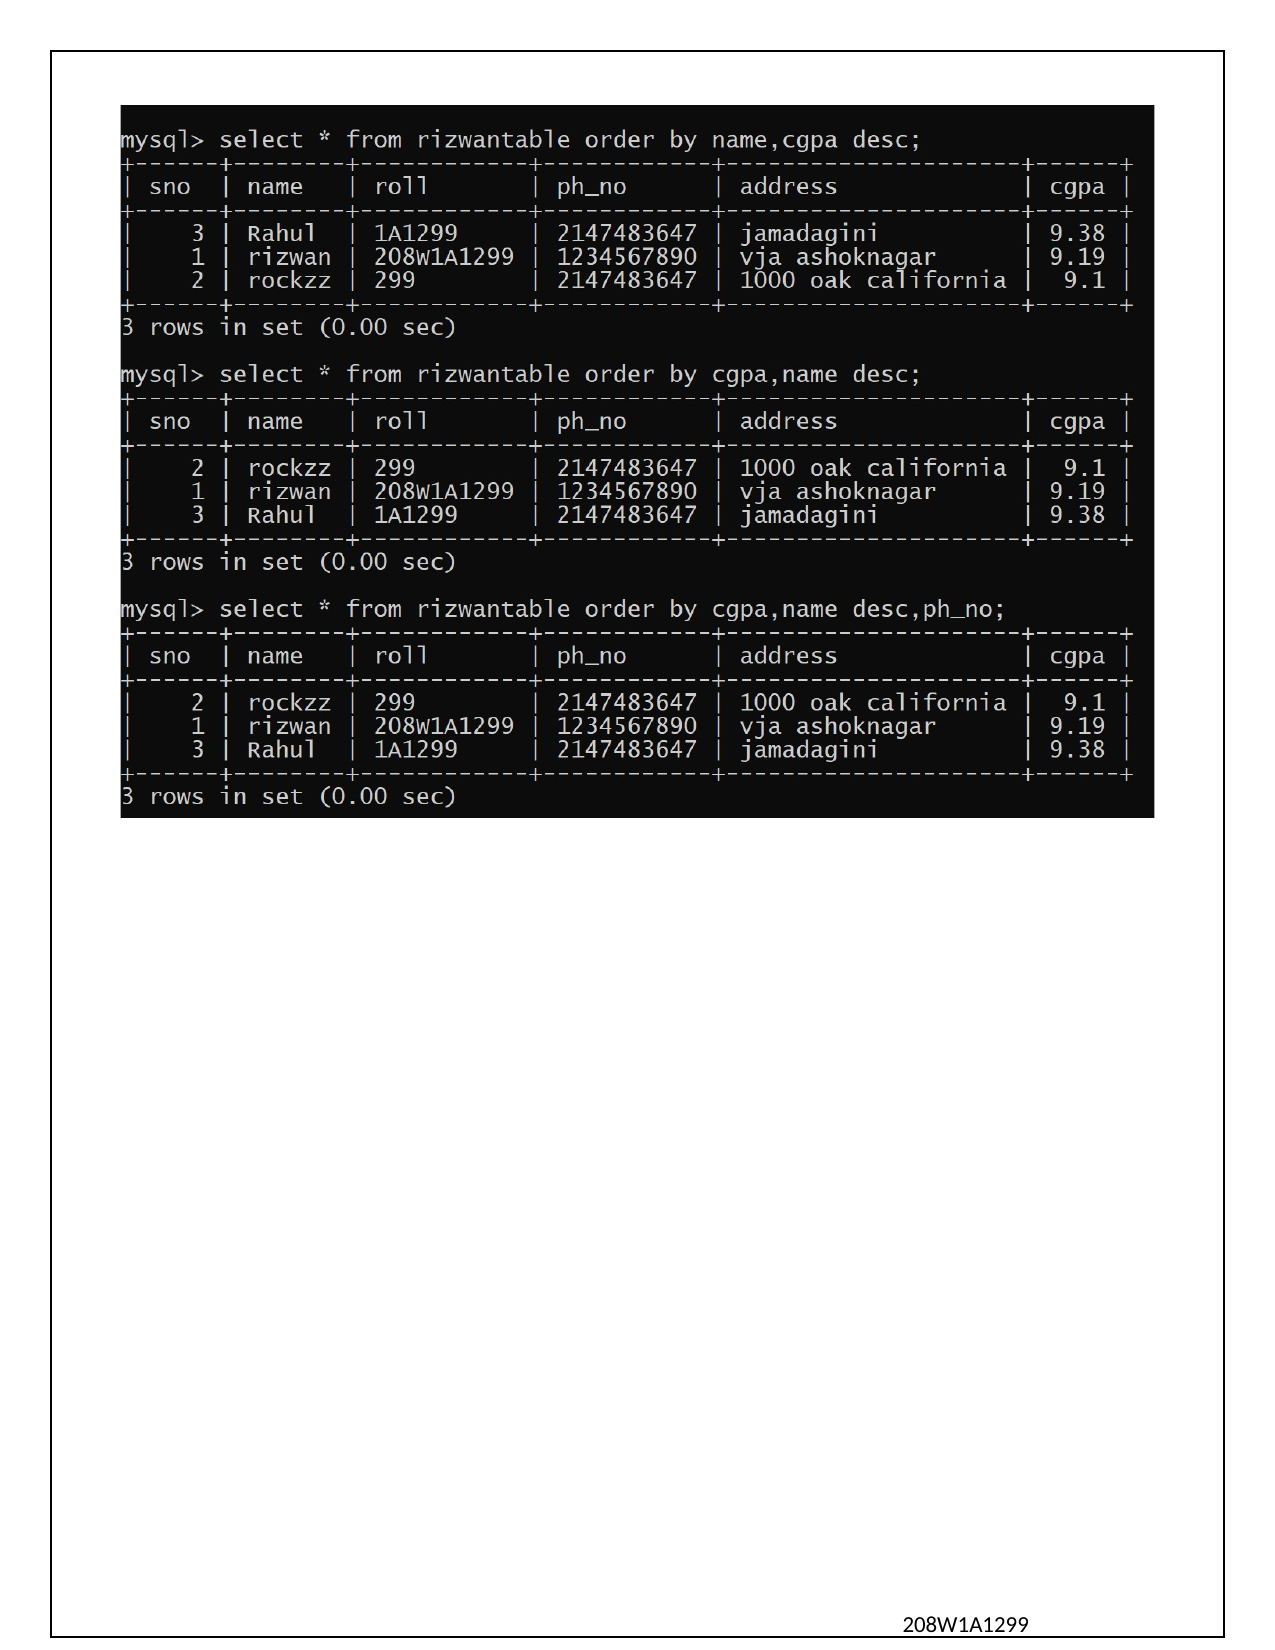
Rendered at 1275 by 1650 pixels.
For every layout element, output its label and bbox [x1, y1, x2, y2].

picture [120, 104, 1155, 818]
